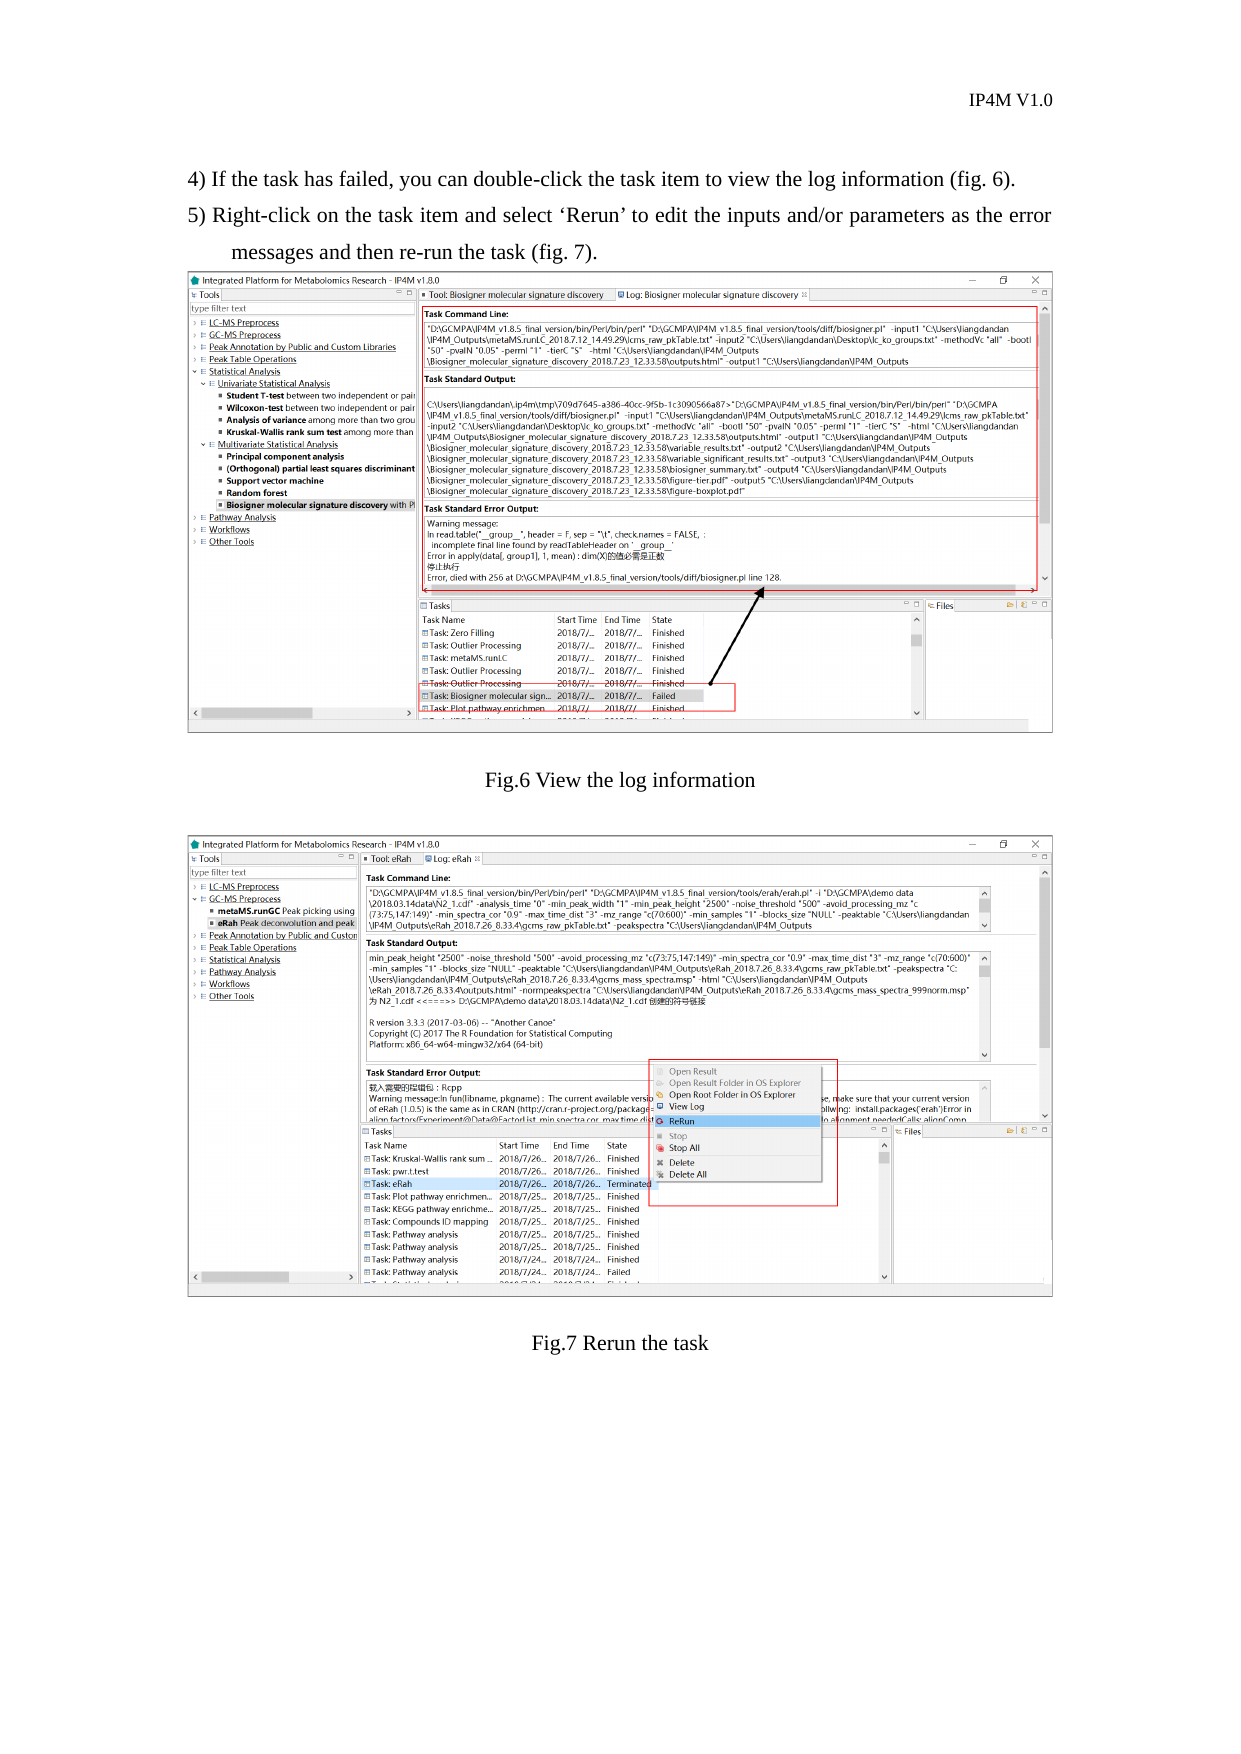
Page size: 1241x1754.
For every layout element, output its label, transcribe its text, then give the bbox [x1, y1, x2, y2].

text 4) If the task has failed, you can double-click the task item to view the log information (fig. 6). [187, 162, 1053, 194]
picture [187, 835, 1053, 1297]
text 5) Right-click on the task item and select ‘Rerun’ to edit the inputs and/or parameters as the error messages and then re-run the task (fig. 7). [187, 198, 1053, 268]
text Fig.6 View the log information [187, 763, 1053, 796]
picture [187, 271, 1053, 733]
text Fig.7 Rerun the task [187, 1327, 1053, 1359]
